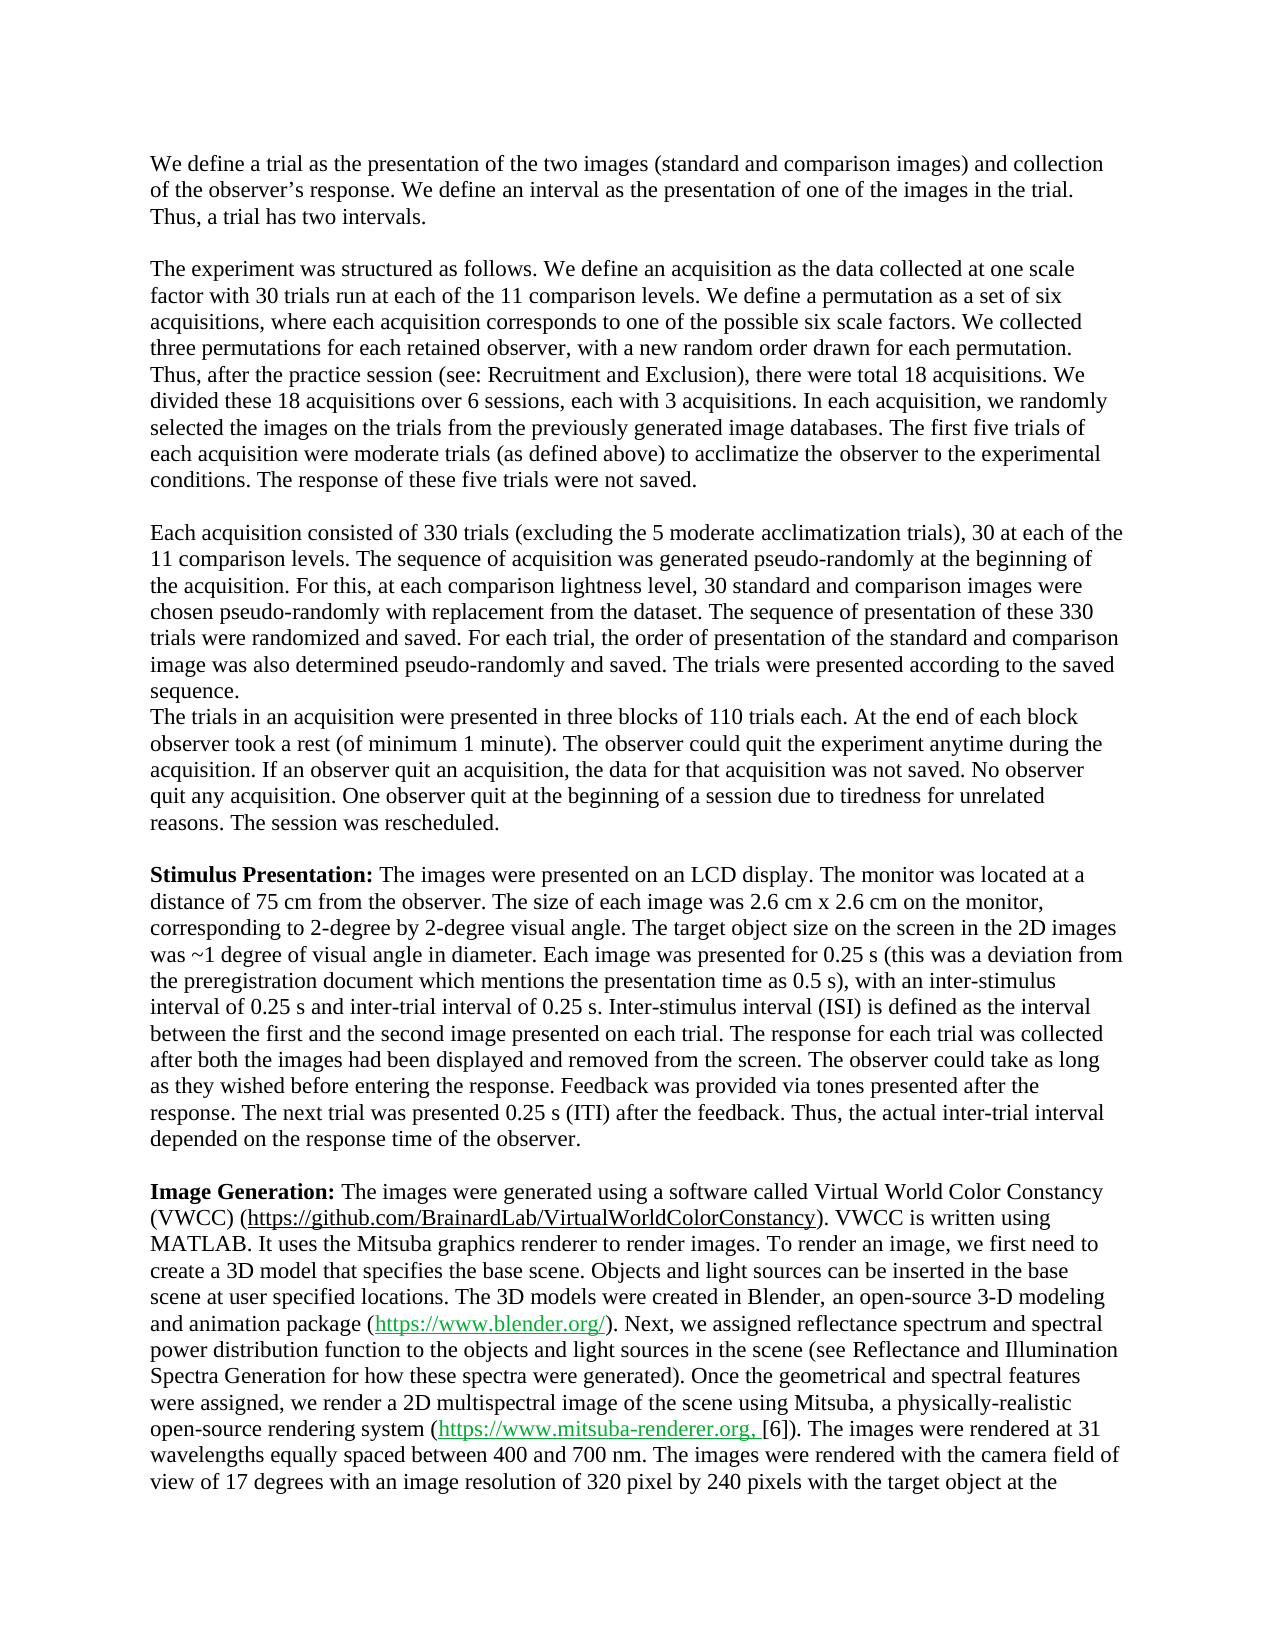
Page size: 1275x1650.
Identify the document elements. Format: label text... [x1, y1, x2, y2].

text The experiment was structured as follows. We define an acquisition as the data collected at one scale factor with 30 trials run at each of the 11 comparison levels. We define a permutation as a set of six acquisitions, where each acquisition corresponds to one of the possible six scale factors. We collected three permutations for each retained observer, with a new random order drawn for each permutation. Thus, after the practice session (see: Recruitment and Exclusion), there were total 18 acquisitions. We divided these 18 acquisitions over 6 sessions, each with 3 acquisitions. In each acquisition, we randomly selected the images on the trials from the previously generated image databases. The first five trials of each acquisition were moderate trials (as defined above) to acclimatize the observer to the experimental conditions. The response of these five trials were not saved. [150, 255, 1125, 493]
text We define a trial as the presentation of the two images (standard and comparison images) and collection of the observer’s response. We define an interval as the presentation of one of the images in the trial. Thus, a trial has two intervals. [427, 150, 1125, 229]
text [150, 1178, 1125, 1494]
text Stimulus Presentation: The images were presented on an LCD display. The monitor was located at a distance of 75 cm from the observer. The size of each image was 2.6 cm x 2.6 cm on the monitor, corresponding to 2-degree by 2-degree visual angle. The target object size on the screen in the 2D images was ~1 degree of visual angle in diameter. Each image was presented for 0.25 s (this was a deviation from the preregistration document which mentions the presentation time as 0.5 s), with an inter-stimulus interval of 0.25 s and inter-trial interval of 0.25 s. Inter-stimulus interval (ISI) is defined as the interval between the first and the second image presented on each trial. The response for each trial was collected after both the images had been displayed and removed from the screen. The observer could take as long as they wished before entering the response. Feedback was provided via tones presented after the response. The next trial was presented 0.25 s (ITI) after the feedback. Thus, the actual inter-trial interval depended on the response time of the observer. [150, 862, 1125, 1151]
text The trials in an acquisition were presented in three blocks of 110 trials each. At the end of each block observer took a rest (of minimum 1 minute). The observer could quit the experiment anytime during the acquisition. If an observer quit an acquisition, the data for that acquisition was not saved. No observer quit any acquisition. One observer quit at the beginning of a session due to tiredness for unrelated reasons. The session was rescheduled. [150, 703, 1125, 835]
text Each acquisition consisted of 330 trials (excluding the 5 moderate acclimatization trials), 30 at each of the 11 comparison levels. The sequence of acquisition was generated pseudo-randomly at the beginning of the acquisition. For this, at each comparison lightness level, 30 standard and comparison images were chosen pseudo-randomly with replacement from the dataset. The sequence of presentation of these 330 trials were randomized and saved. For each trial, the order of presentation of the standard and comparison image was also determined pseudo-randomly and saved. The trials were presented according to the saved sequence. [240, 519, 1125, 703]
